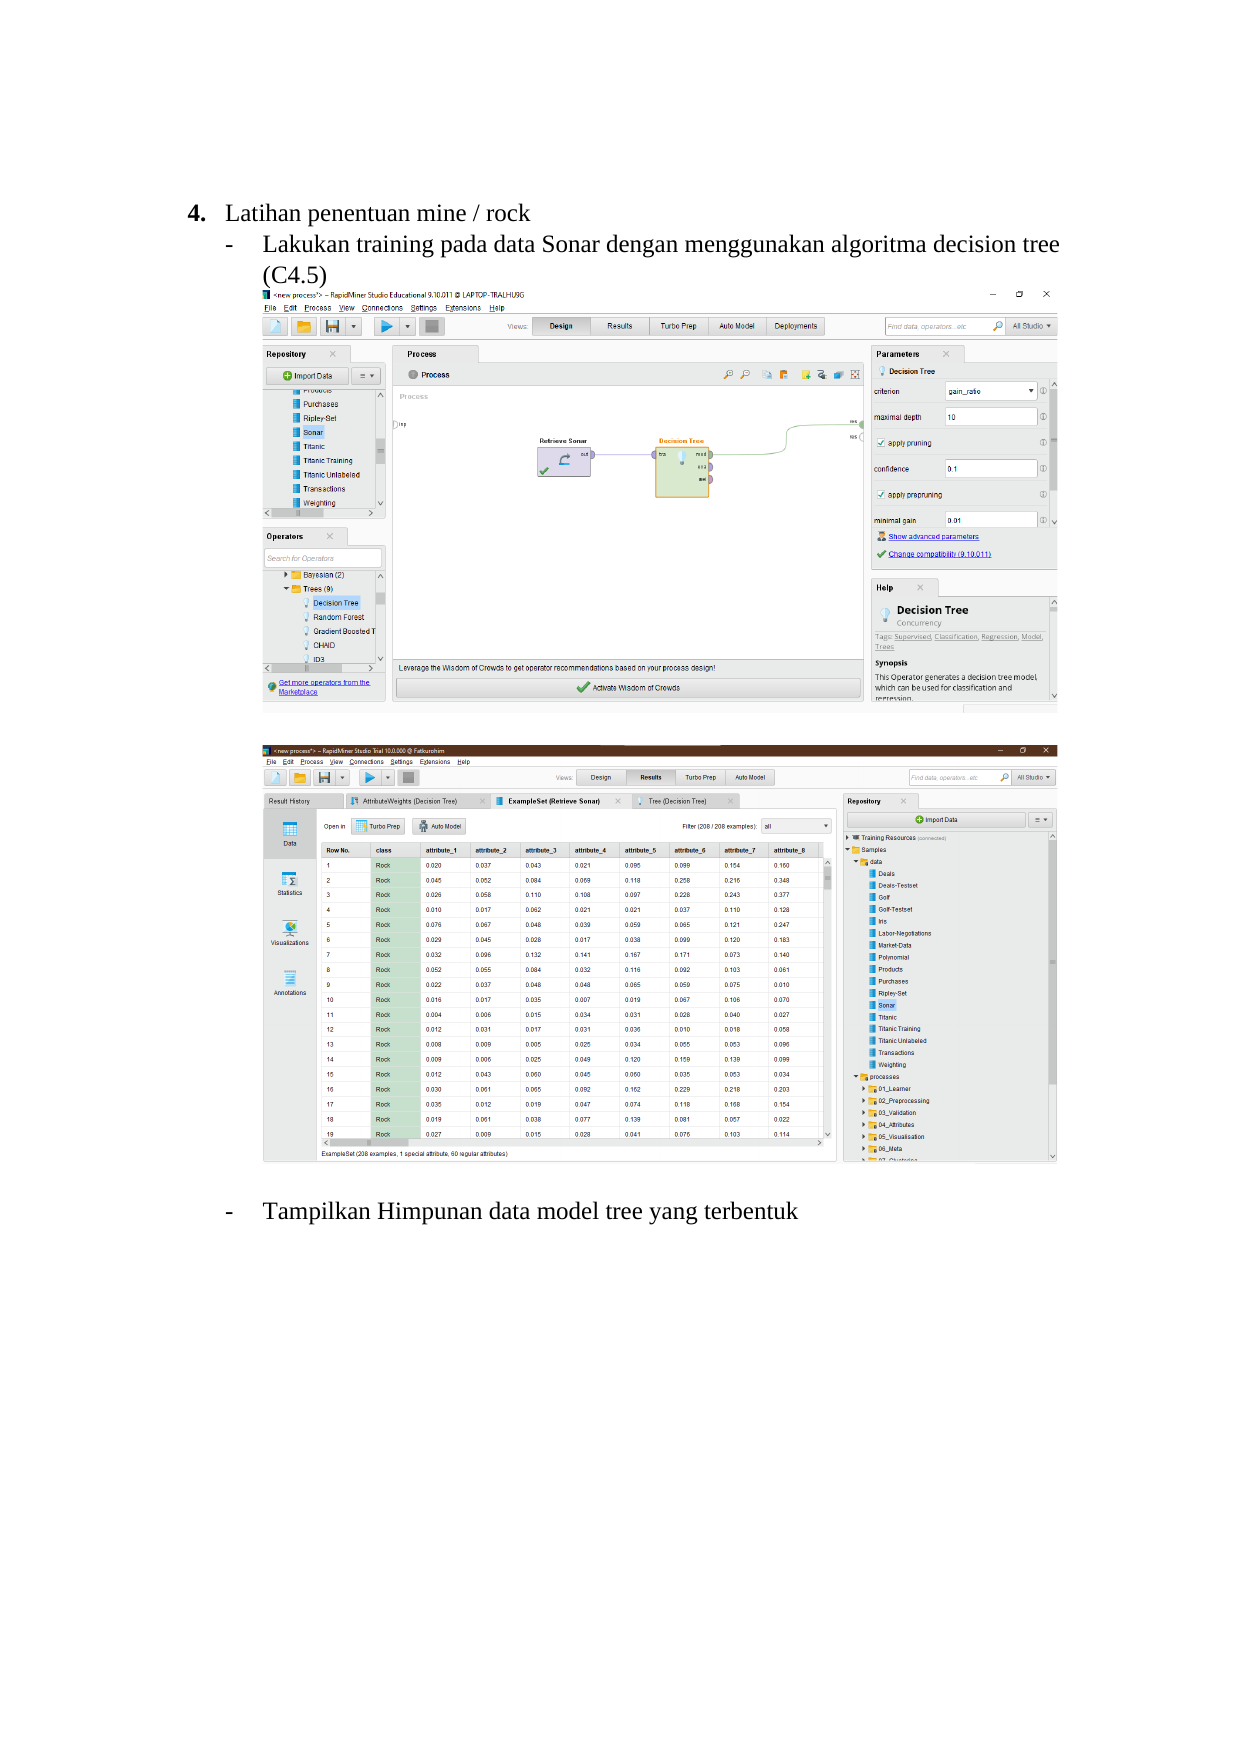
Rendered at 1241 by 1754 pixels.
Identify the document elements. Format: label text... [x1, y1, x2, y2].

picture [262, 290, 1058, 713]
picture [262, 745, 1058, 1164]
list Tampilkan Himpunan data model tree yang terbentuk [225, 1196, 1090, 1225]
list Lakukan training pada data Sonar dengan menggunakan algoritma decision tree (C4.5) [225, 229, 1090, 288]
list Latihan penentuan mine / rock [187, 198, 1090, 226]
